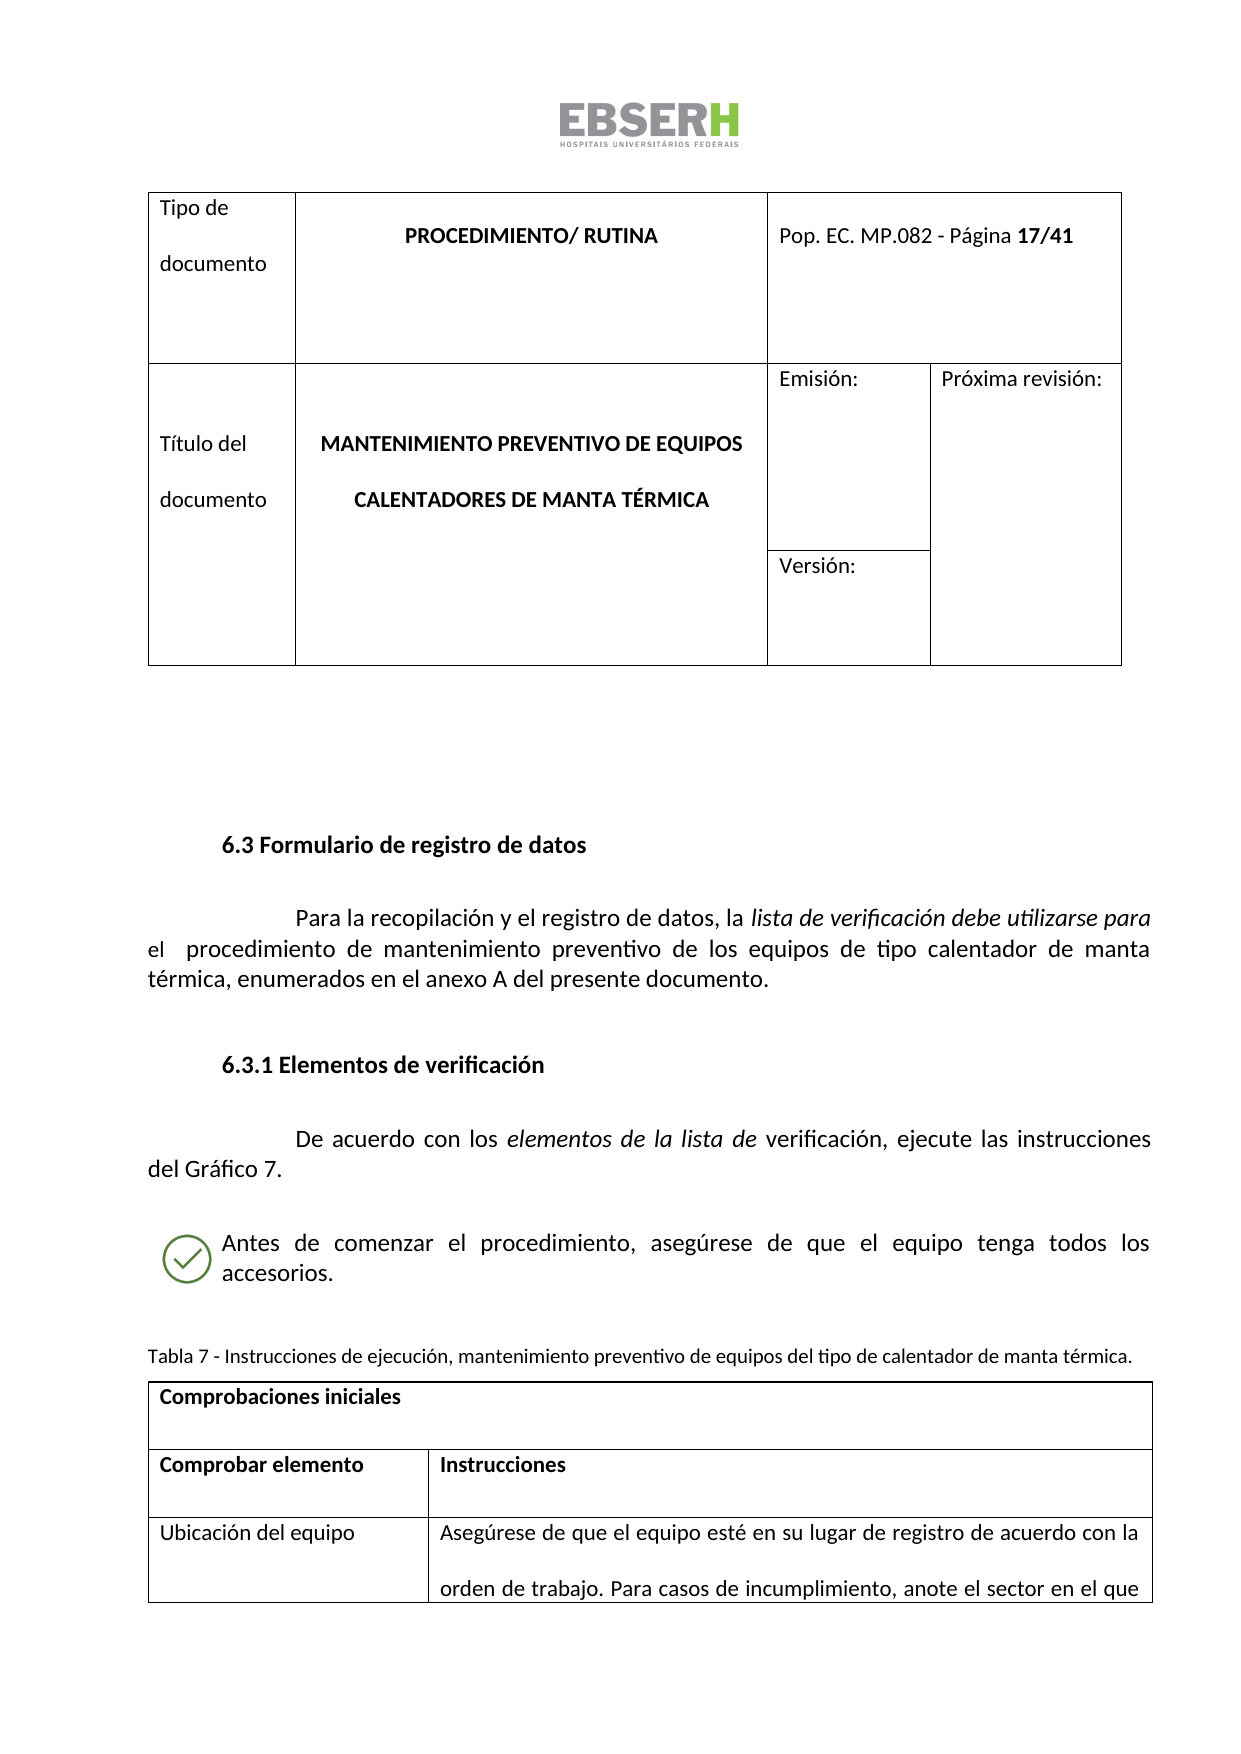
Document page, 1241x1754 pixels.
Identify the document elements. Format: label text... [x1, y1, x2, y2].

picture [558, 101, 741, 147]
subtitle 6.3 Formulario de registro de datos [148, 829, 1152, 859]
text Antes de comenzar el procedimiento, asegúrese de que el equipo tenga todos los accesorios. [222, 1227, 1152, 1288]
subtitle 6.3.1 Elementos de verificación [148, 1049, 1152, 1080]
text Tabla 7 - Instrucciones de ejecución, mantenimiento preventivo de equipos del tipo de calentador de manta térmica. [148, 1343, 1152, 1369]
text Para la recopilación y el registro de datos, la lista de verificación debe utilizarse para el procedimiento de mantenimiento preventivo de los equipos de tipo calentador de manta térmica, enumerados en el anexo A del presente documento. [148, 902, 1152, 994]
table_cell Instrucciones [429, 1450, 1152, 1517]
table_cell Ubicación del equipo [149, 1518, 428, 1602]
table_cell Asegúrese de que el equipo esté en su lugar de registro de acuerdo con la orden de trabajo. Para casos de incumplimiento, anote el sector en el que se encuentra el equipo. [429, 1518, 1152, 1602]
table_header Comprobaciones iniciales [149, 1383, 1152, 1449]
picture [157, 1230, 217, 1289]
text De acuerdo con los elementos de la lista de verificación, ejecute las instrucciones del Gráfico 7. [148, 1123, 1152, 1184]
table_cell Comprobar elemento [149, 1450, 428, 1517]
